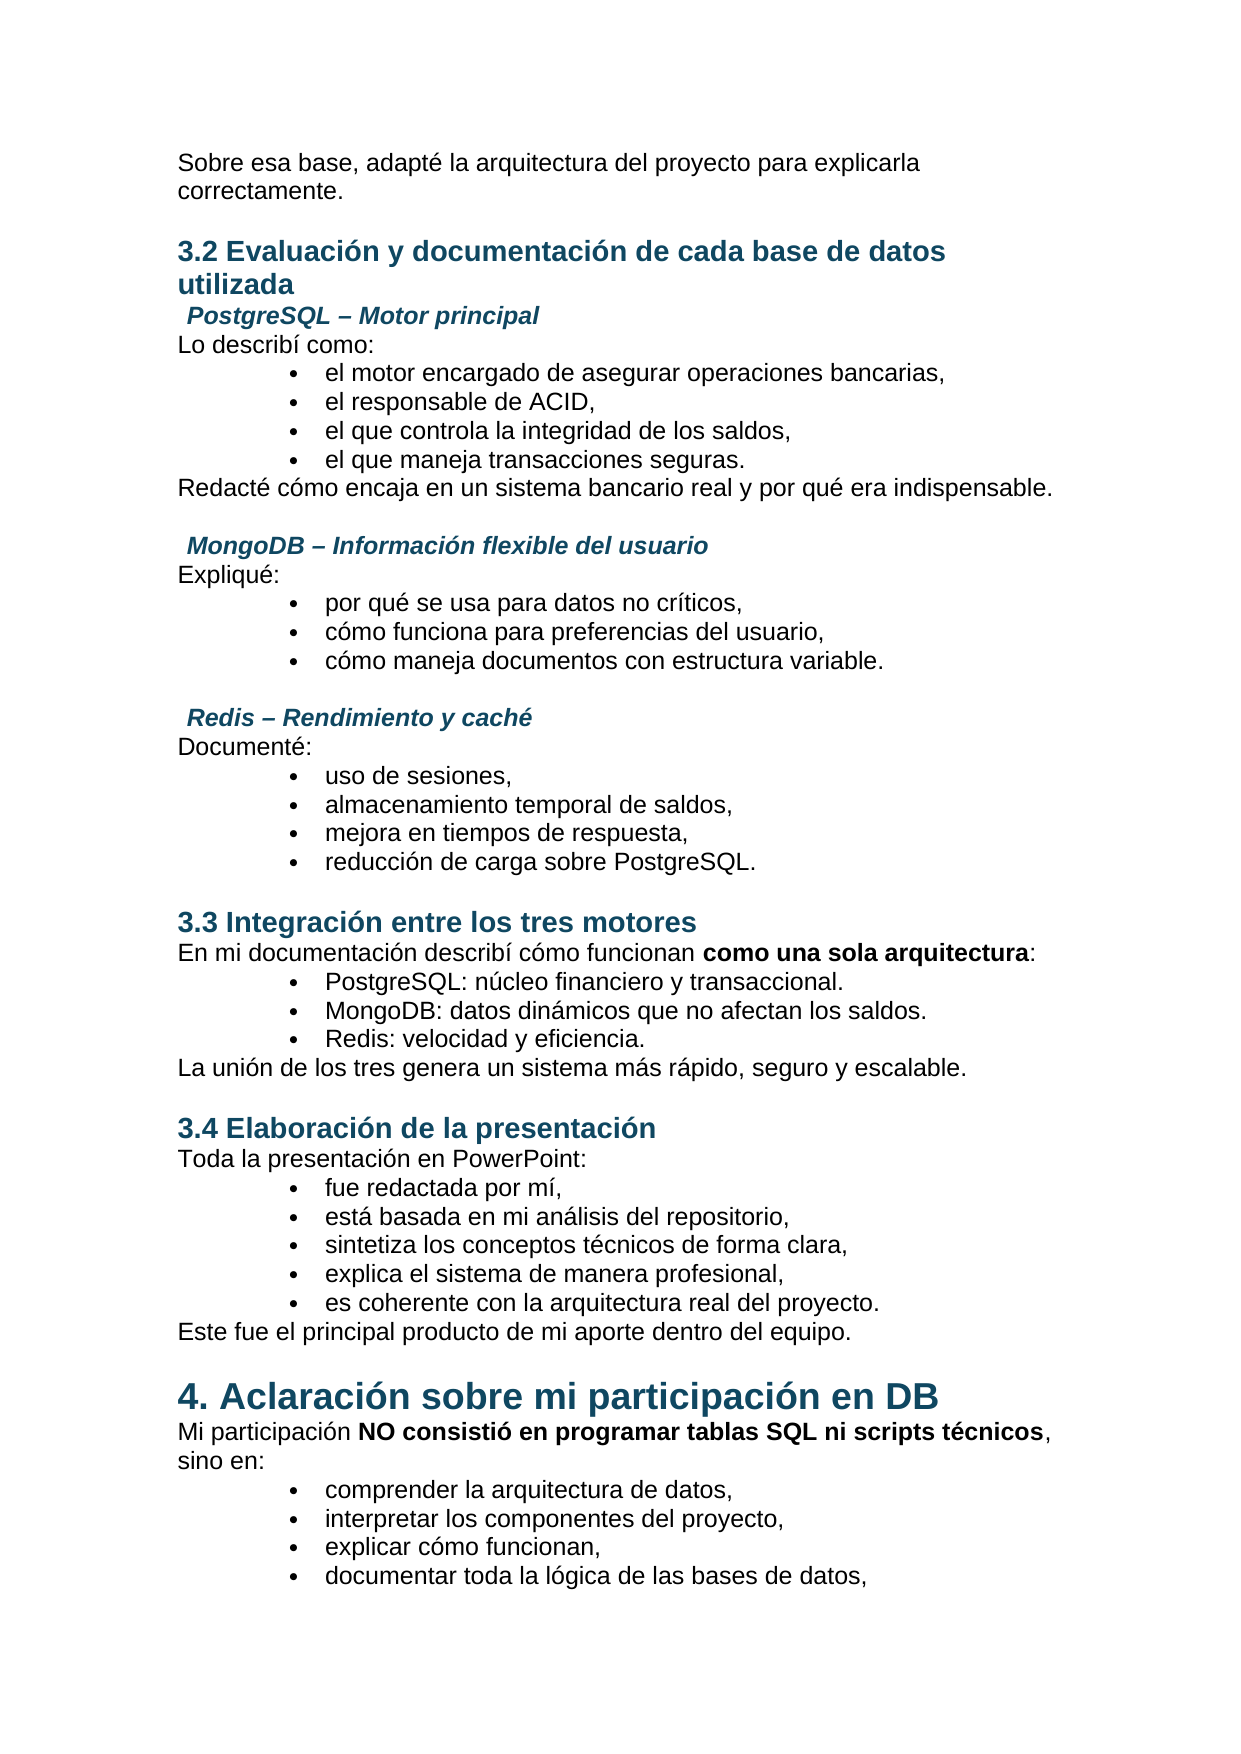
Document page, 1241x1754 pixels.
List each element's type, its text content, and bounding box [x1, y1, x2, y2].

text Este fue el principal producto de mi aporte dentro del equipo. [177, 1317, 1063, 1346]
list sintetiza los conceptos técnicos de forma clara, [290, 1231, 1063, 1259]
list comprender la arquitectura de datos, [290, 1475, 1063, 1504]
list cómo maneja documentos con estructura variable. [290, 646, 1063, 675]
list interpretar los componentes del proyecto, [290, 1504, 1063, 1532]
text Toda la presentación en PowerPoint: [177, 1144, 1063, 1173]
list PostgreSQL: núcleo financiero y transaccional. [290, 967, 1063, 996]
list cómo funciona para preferencias del usuario, [290, 617, 1063, 646]
list reducción de carga sobre PostgreSQL. [290, 847, 1063, 876]
list MongoDB: datos dinámicos que no afectan los saldos. [290, 996, 1063, 1024]
text Redacté cómo encaja en un sistema bancario real y por qué era indispensable. [177, 473, 1063, 502]
text 3.3 Integración entre los tres motores [177, 905, 1063, 938]
text 3.2 Evaluación y documentación de cada base de datos utilizada [177, 234, 1063, 301]
text Redis – Rendimiento y caché [177, 703, 1063, 732]
text En mi documentación describí cómo funcionan como una sola arquitectura: [177, 938, 1063, 967]
list explica el sistema de manera profesional, [290, 1259, 1063, 1288]
list fue redactada por mí, [290, 1173, 1063, 1202]
text Sobre esa base, adapté la arquitectura del proyecto para explicarla correctamente. [177, 148, 1063, 205]
list explicar cómo funcionan, [290, 1532, 1063, 1561]
text Lo describí como: [177, 330, 1063, 358]
list está basada en mi análisis del repositorio, [290, 1202, 1063, 1231]
text PostgreSQL – Motor principal [177, 301, 1063, 330]
list Redis: velocidad y eficiencia. [290, 1024, 1063, 1053]
text Mi participación NO consistió en programar tablas SQL ni scripts técnicos, sino en: [177, 1417, 1063, 1475]
list es coherente con la arquitectura real del proyecto. [290, 1288, 1063, 1317]
text 4. Aclaración sobre mi participación en DB [177, 1374, 1063, 1417]
list mejora en tiempos de respuesta, [290, 818, 1063, 847]
list por qué se usa para datos no críticos, [290, 588, 1063, 617]
list documentar toda la lógica de las bases de datos, [290, 1561, 1063, 1590]
text 3.4 Elaboración de la presentación [177, 1111, 1063, 1144]
text Documenté: [177, 732, 1063, 761]
text Expliqué: [177, 560, 1063, 588]
list el responsable de ACID, [290, 387, 1063, 416]
list el motor encargado de asegurar operaciones bancarias, [290, 358, 1063, 387]
text MongoDB – Información flexible del usuario [177, 531, 1063, 560]
list almacenamiento temporal de saldos, [290, 790, 1063, 818]
list uso de sesiones, [290, 761, 1063, 790]
list el que maneja transacciones seguras. [290, 445, 1063, 473]
list el que controla la integridad de los saldos, [290, 416, 1063, 445]
text La unión de los tres genera un sistema más rápido, seguro y escalable. [177, 1053, 1063, 1082]
